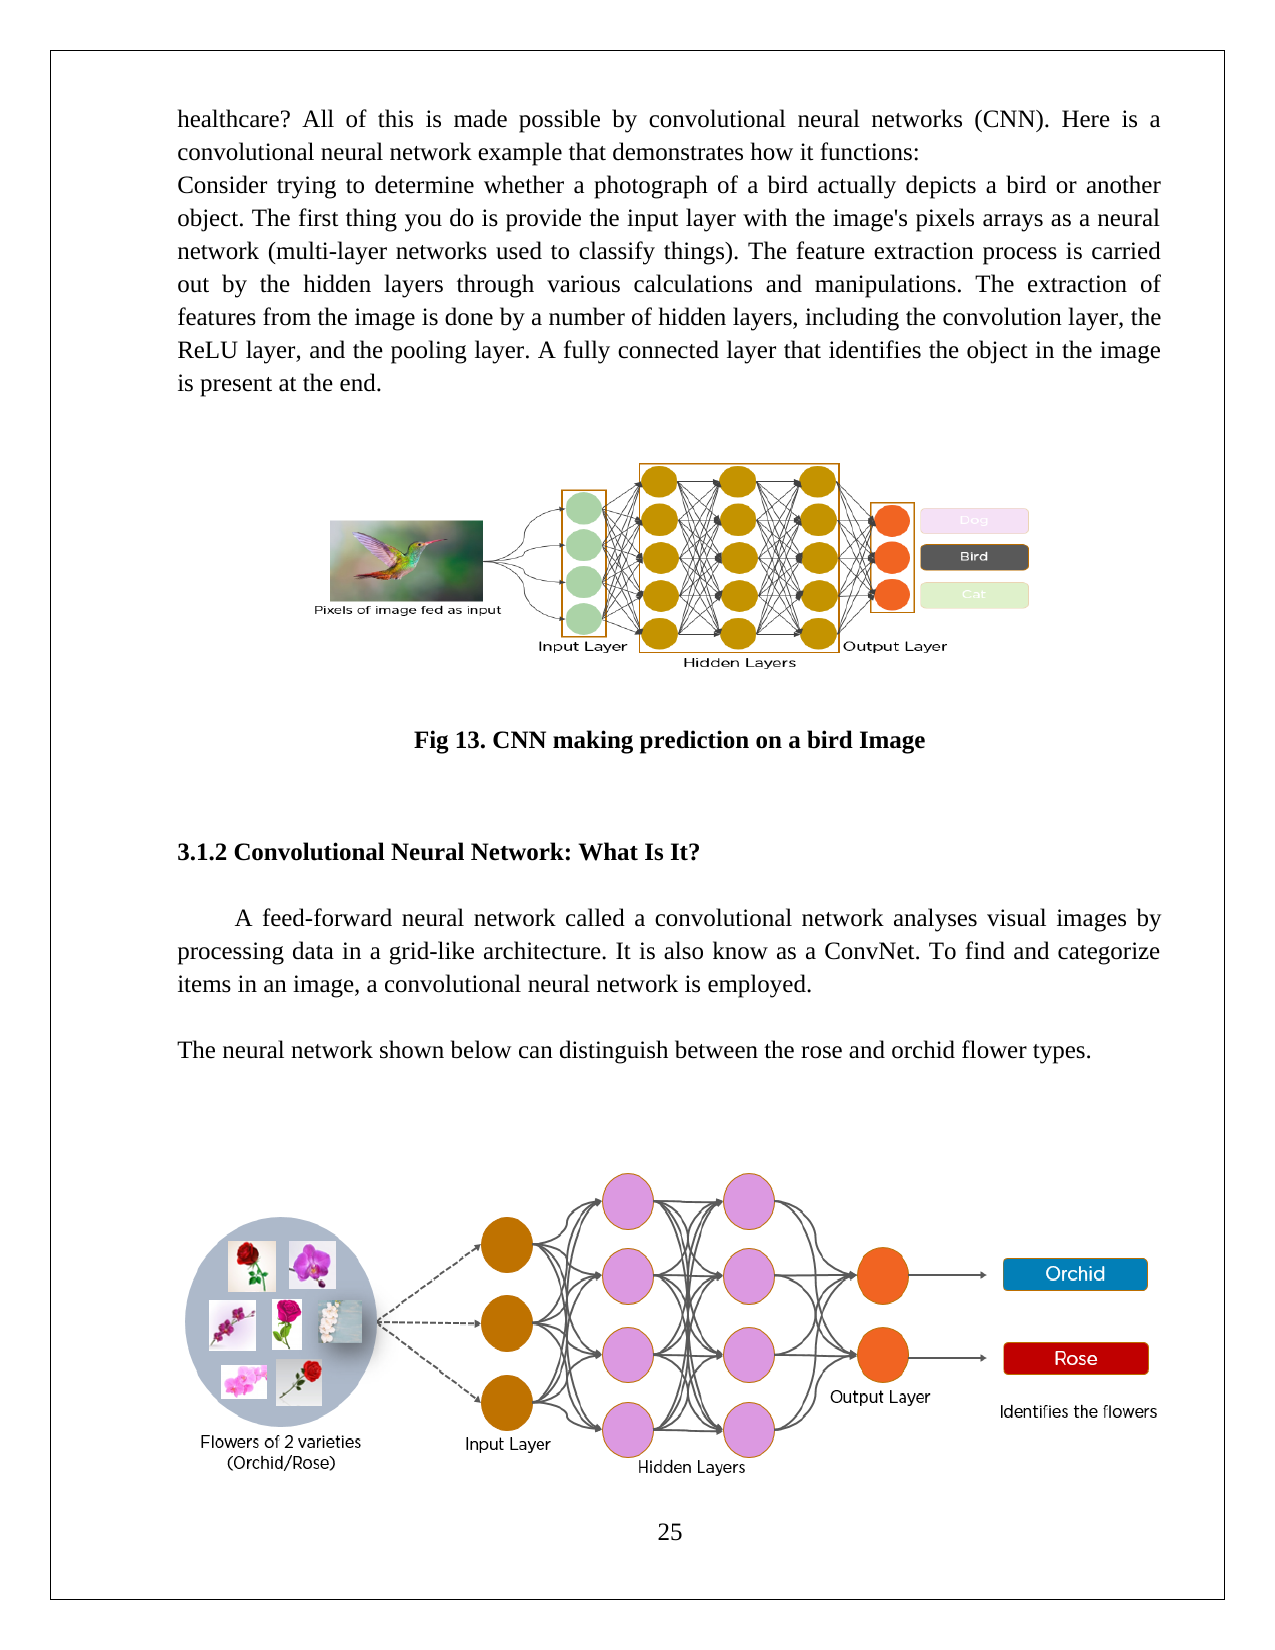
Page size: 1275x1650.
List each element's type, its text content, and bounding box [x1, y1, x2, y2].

text Fig 13. CNN making prediction on a bird Image [177, 725, 1162, 754]
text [177, 104, 1162, 166]
picture [177, 1167, 1165, 1485]
text 3.1.2 Convolutional Neural Network: What Is It? [177, 837, 1162, 866]
text A feed-forward neural network called a convolutional network analyses visual images by processing data in a grid-like architecture. It is also know as a ConvNet. To find and categorize items in an image, a convolutional neural network is employed. [177, 903, 1162, 998]
text Consider trying to determine whether a photograph of a bird actually depicts a bird or another object. The first thing you do is provide the input layer with the image's pixels arrays as a neural network (multi-layer networks used to classify things). The feature extraction process is carried out by the hidden layers through various calculations and manipulations. The extraction of features from the image is done by a number of hidden layers, including the convolution layer, the ReLU layer, and the pooling layer. A fully connected layer that identifies the object in the image is present at the end. [177, 170, 1162, 397]
text The neural network shown below can distinguish between the rose and orchid flower types. [177, 1035, 1162, 1064]
picture [304, 458, 1036, 675]
